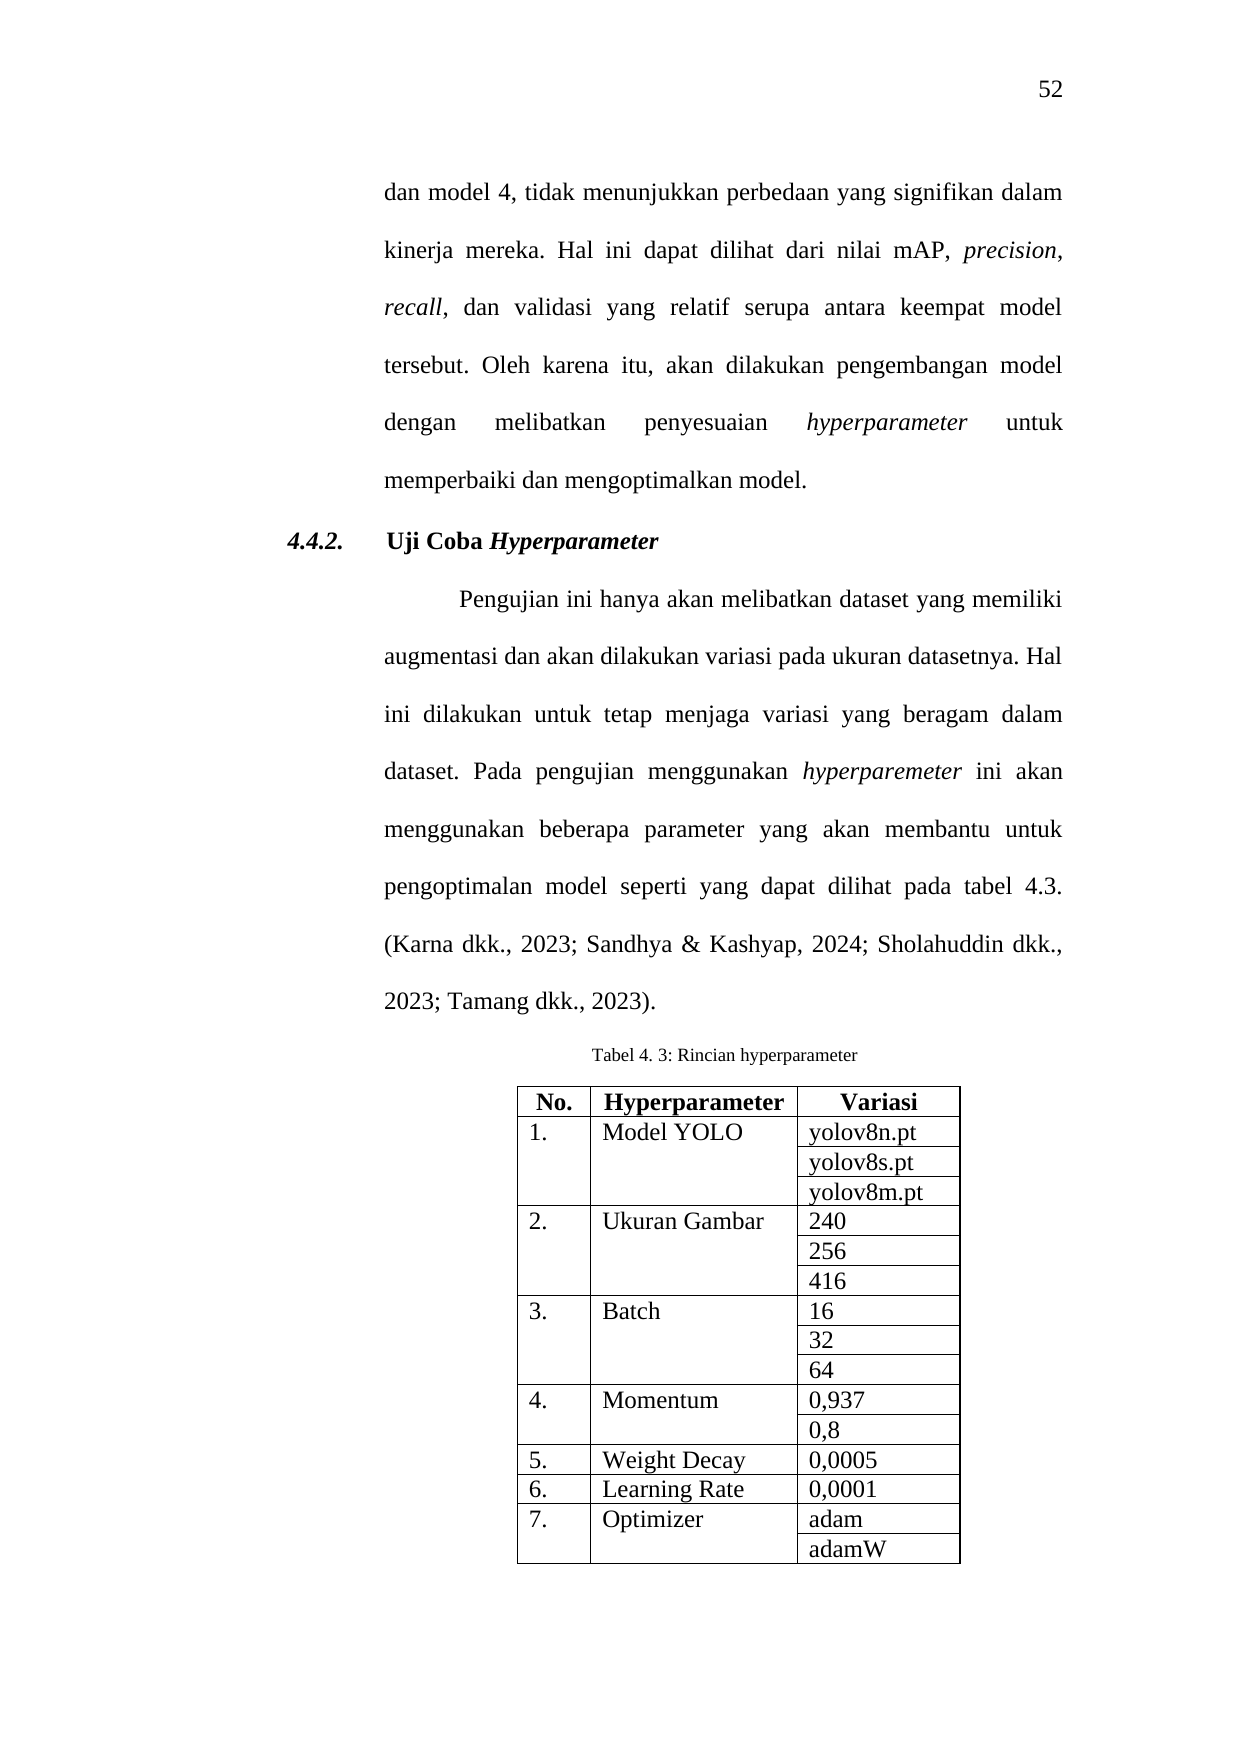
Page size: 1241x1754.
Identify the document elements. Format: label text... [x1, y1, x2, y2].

table_cell 0,937 [798, 1385, 959, 1414]
table_cell Momentum [591, 1385, 797, 1444]
table_cell Ukuran Gambar [591, 1206, 797, 1295]
table_cell 3. [518, 1296, 590, 1384]
table_cell 240 [798, 1206, 959, 1235]
table_cell Batch [591, 1296, 797, 1384]
table_cell Model YOLO [591, 1117, 797, 1205]
table_cell 0,0005 [798, 1445, 959, 1473]
table_cell adamW [798, 1534, 959, 1563]
table_cell 64 [798, 1355, 959, 1384]
table_cell 0,8 [798, 1415, 959, 1444]
text Pengujian ini hanya akan melibatkan dataset yang memiliki augmentasi dan akan dilakukan variasi pada ukuran datasetnya. Hal ini dilakukan untuk tetap menjaga variasi yang beragam dalam dataset. Pada pengujian menggunakan hyperparemeter ini akan menggunakan beberapa parameter yang akan membantu untuk pengoptimalan model seperti yang dapat dilihat pada tabel 4.3. . [384, 584, 1063, 1015]
subtitle Uji Coba Hyperparameter [287, 526, 1063, 555]
table_cell yolov8n.pt [798, 1117, 959, 1146]
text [384, 177, 1063, 493]
table_cell Weight Decay [591, 1445, 797, 1473]
table_cell Optimizer [591, 1504, 797, 1563]
text Tabel 4. 3: Rincian hyperparameter [386, 1044, 1063, 1065]
table_header Hyperparameter [591, 1087, 797, 1116]
table_cell 416 [798, 1266, 959, 1295]
table_cell 4. [518, 1385, 590, 1444]
table_cell 256 [798, 1236, 959, 1265]
table_cell 2. [518, 1206, 590, 1295]
table_cell 6. [518, 1475, 590, 1503]
table_cell 5. [518, 1445, 590, 1473]
table_cell yolov8s.pt [798, 1147, 959, 1176]
table_cell Learning Rate [591, 1475, 797, 1503]
table_header Variasi [798, 1087, 959, 1116]
table_cell adam [798, 1504, 959, 1533]
table_cell yolov8m.pt [798, 1177, 959, 1205]
table_cell 32 [798, 1326, 959, 1354]
table_header No. [518, 1087, 590, 1116]
table_cell 7. [518, 1504, 590, 1563]
table_cell 0,0001 [798, 1475, 959, 1503]
table_cell 16 [798, 1296, 959, 1324]
table_cell 1. [518, 1117, 590, 1205]
